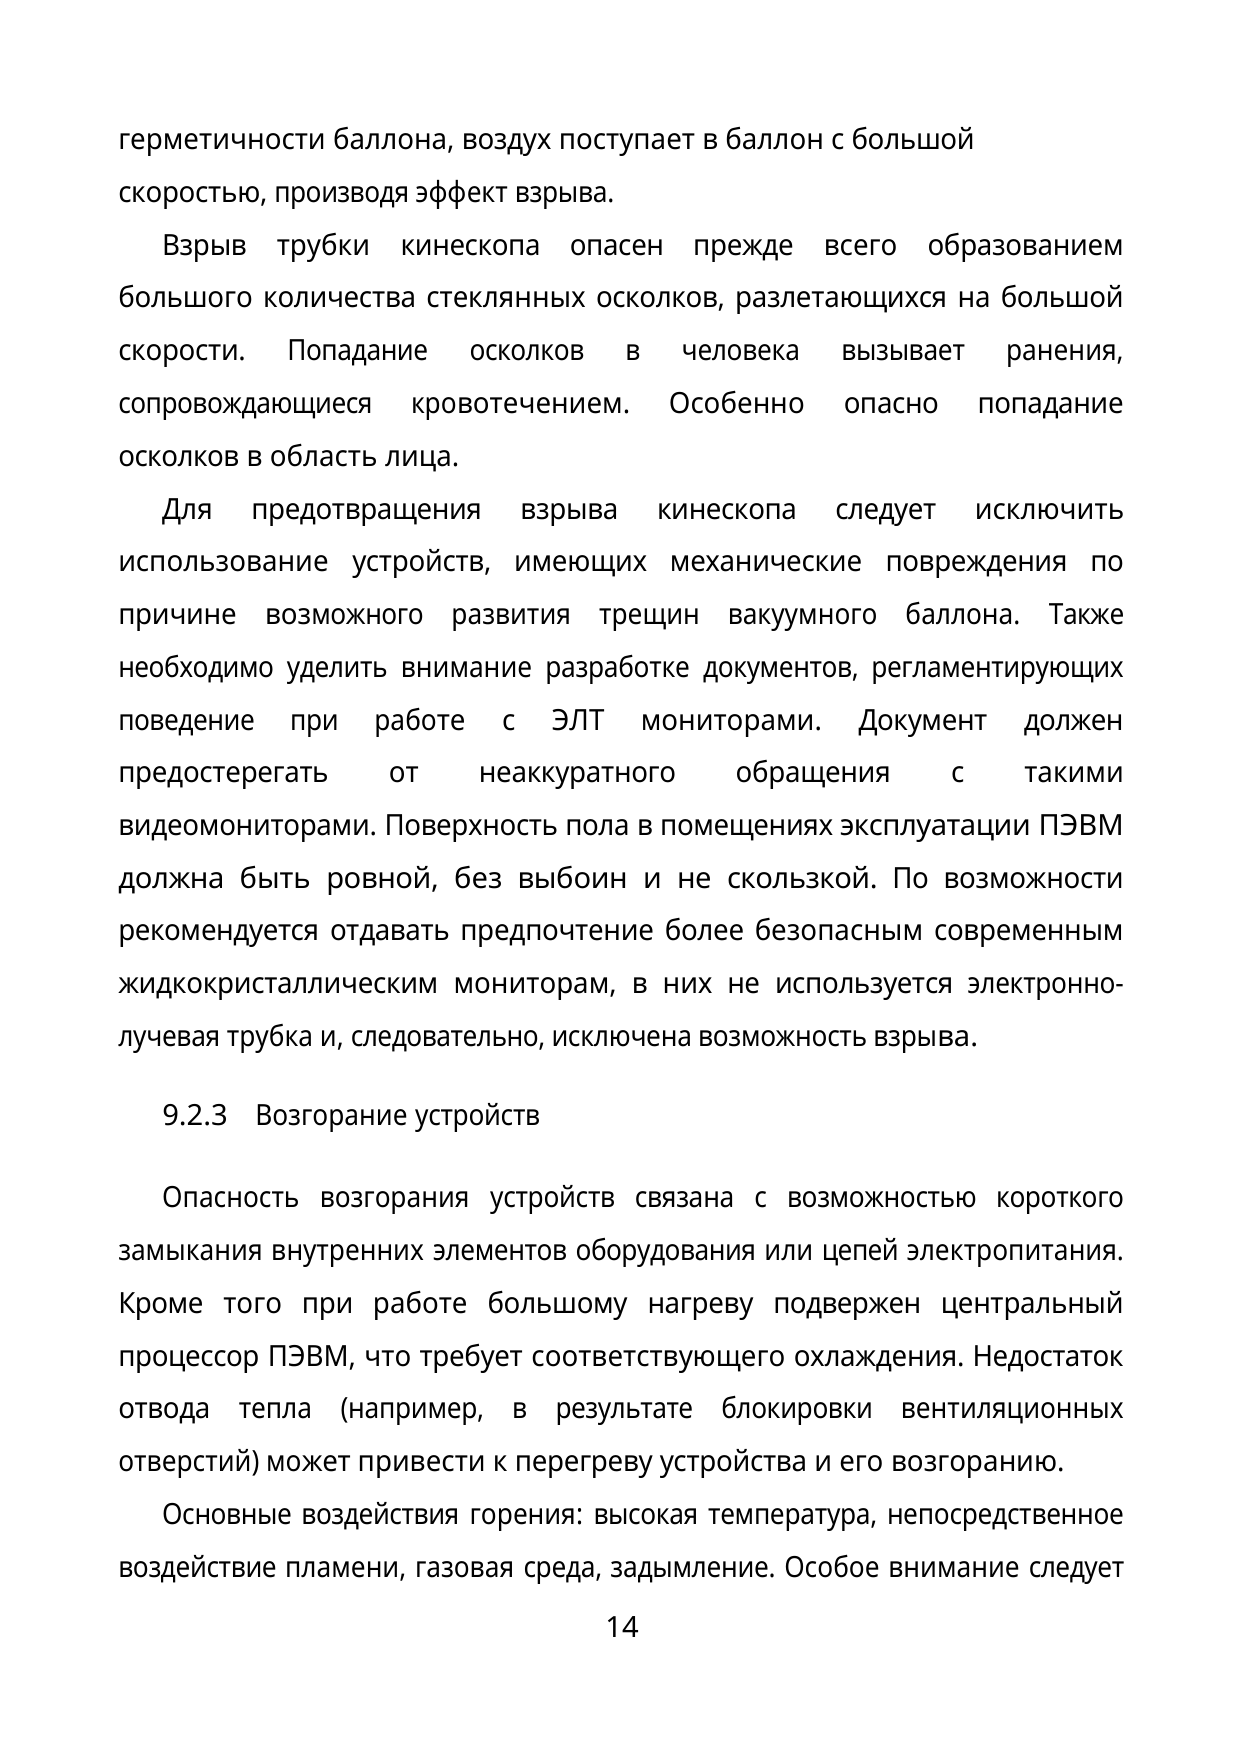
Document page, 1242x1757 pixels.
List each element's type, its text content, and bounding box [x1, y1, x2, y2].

text Взрыв трубки кинескопа опасен прежде всего образованием большого количества стеклянных осколков, разлетающихся на большой скорости. Попадание осколков в человека вызывает ранения, сопровождающиеся кровотечением. Особенно опасно попадание осколков в область лица. [118, 224, 1124, 474]
text Для предотвращения взрыва кинескопа следует исключить использование устройств, имеющих механические повреждения по причине возможного развития трещин вакуумного баллона. Также необходимо уделить внимание разработке документов, регламентирующих поведение при работе с ЭЛТ мониторами. Документ должен предостерегать от неаккуратного обращения с такими видеомониторами. Поверхность пола в помещениях эксплуатации ПЭВМ должна быть ровной, без выбоин и не скользкой. По возможности рекомендуется отдавать предпочтение более безопасным современным жидкокристаллическим мониторам, в них не используется электронно-лучевая трубка и, следовательно, исключена возможность взрыва. [118, 488, 1124, 1055]
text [118, 1493, 1124, 1586]
text герметичности баллона, воздух поступает в баллон с большой скоростью, производя эффект взрыва. [118, 118, 1124, 211]
list Возгорание устройств [162, 1094, 1135, 1133]
text Опасность возгорания устройств связана с возможностью короткого замыкания внутренних элементов оборудования или цепей электропитания. Кроме того при работе большому нагреву подвержен центральный процессор ПЭВМ, что требует соответствующего охлаждения. Недостаток отвода тепла (например, в результате блокировки вентиляционных отверстий) может привести к перегреву устройства и его возгоранию. [118, 1177, 1124, 1480]
